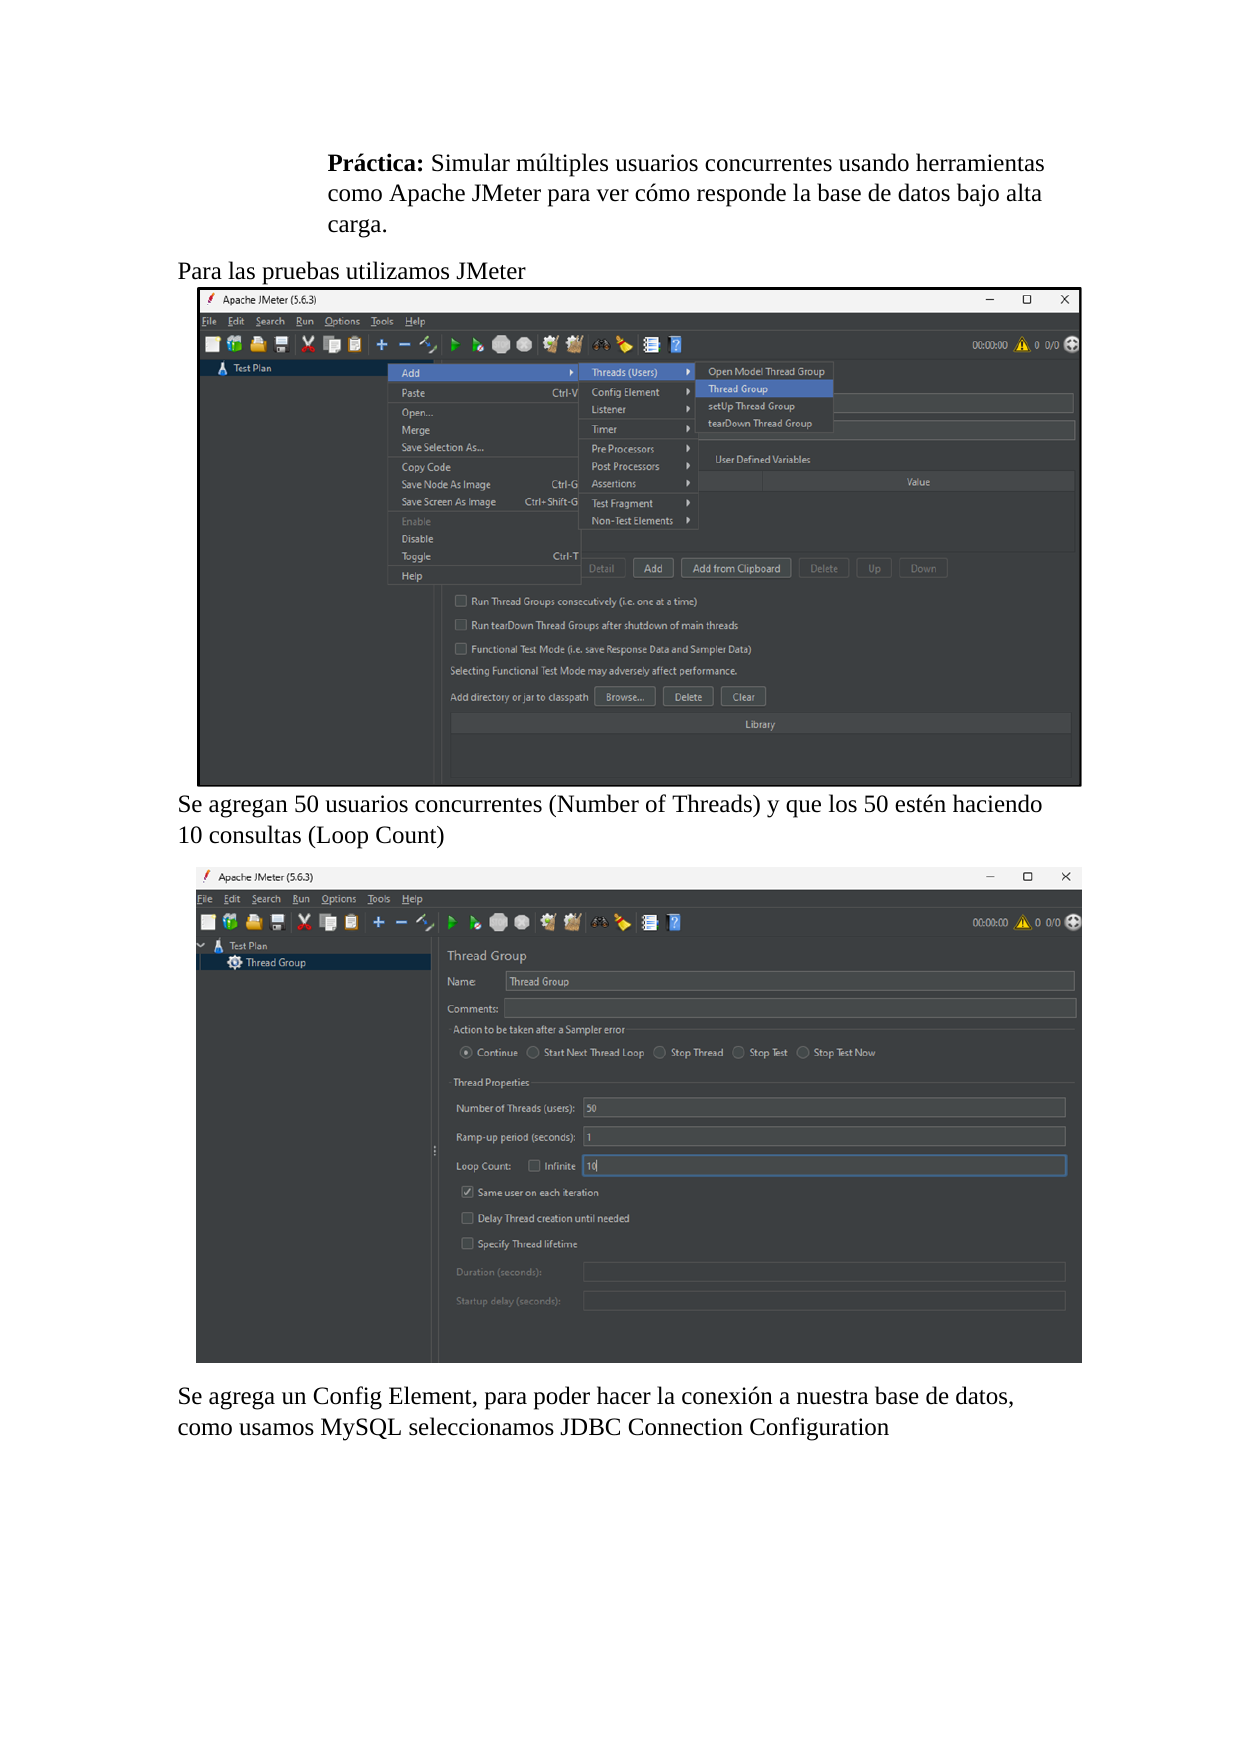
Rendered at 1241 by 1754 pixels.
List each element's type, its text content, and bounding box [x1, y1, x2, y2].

text Para las pruebas utilizamos JMeter Se agregan 50 usuarios concurrentes (Number of Threads) y que los 50 estén haciendo 10 consultas (Loop Count) [177, 256, 1063, 848]
text Se agrega un Config Element, para poder hacer la conexión a nuestra base de datos, como usamos MySQL seleccionamos JDBC Connection Configuration [177, 1381, 1063, 1441]
text Práctica: Simular múltiples usuarios concurrentes usando herramientas como Apache JMeter para ver cómo responde la base de datos bajo alta carga. [327, 148, 1063, 238]
